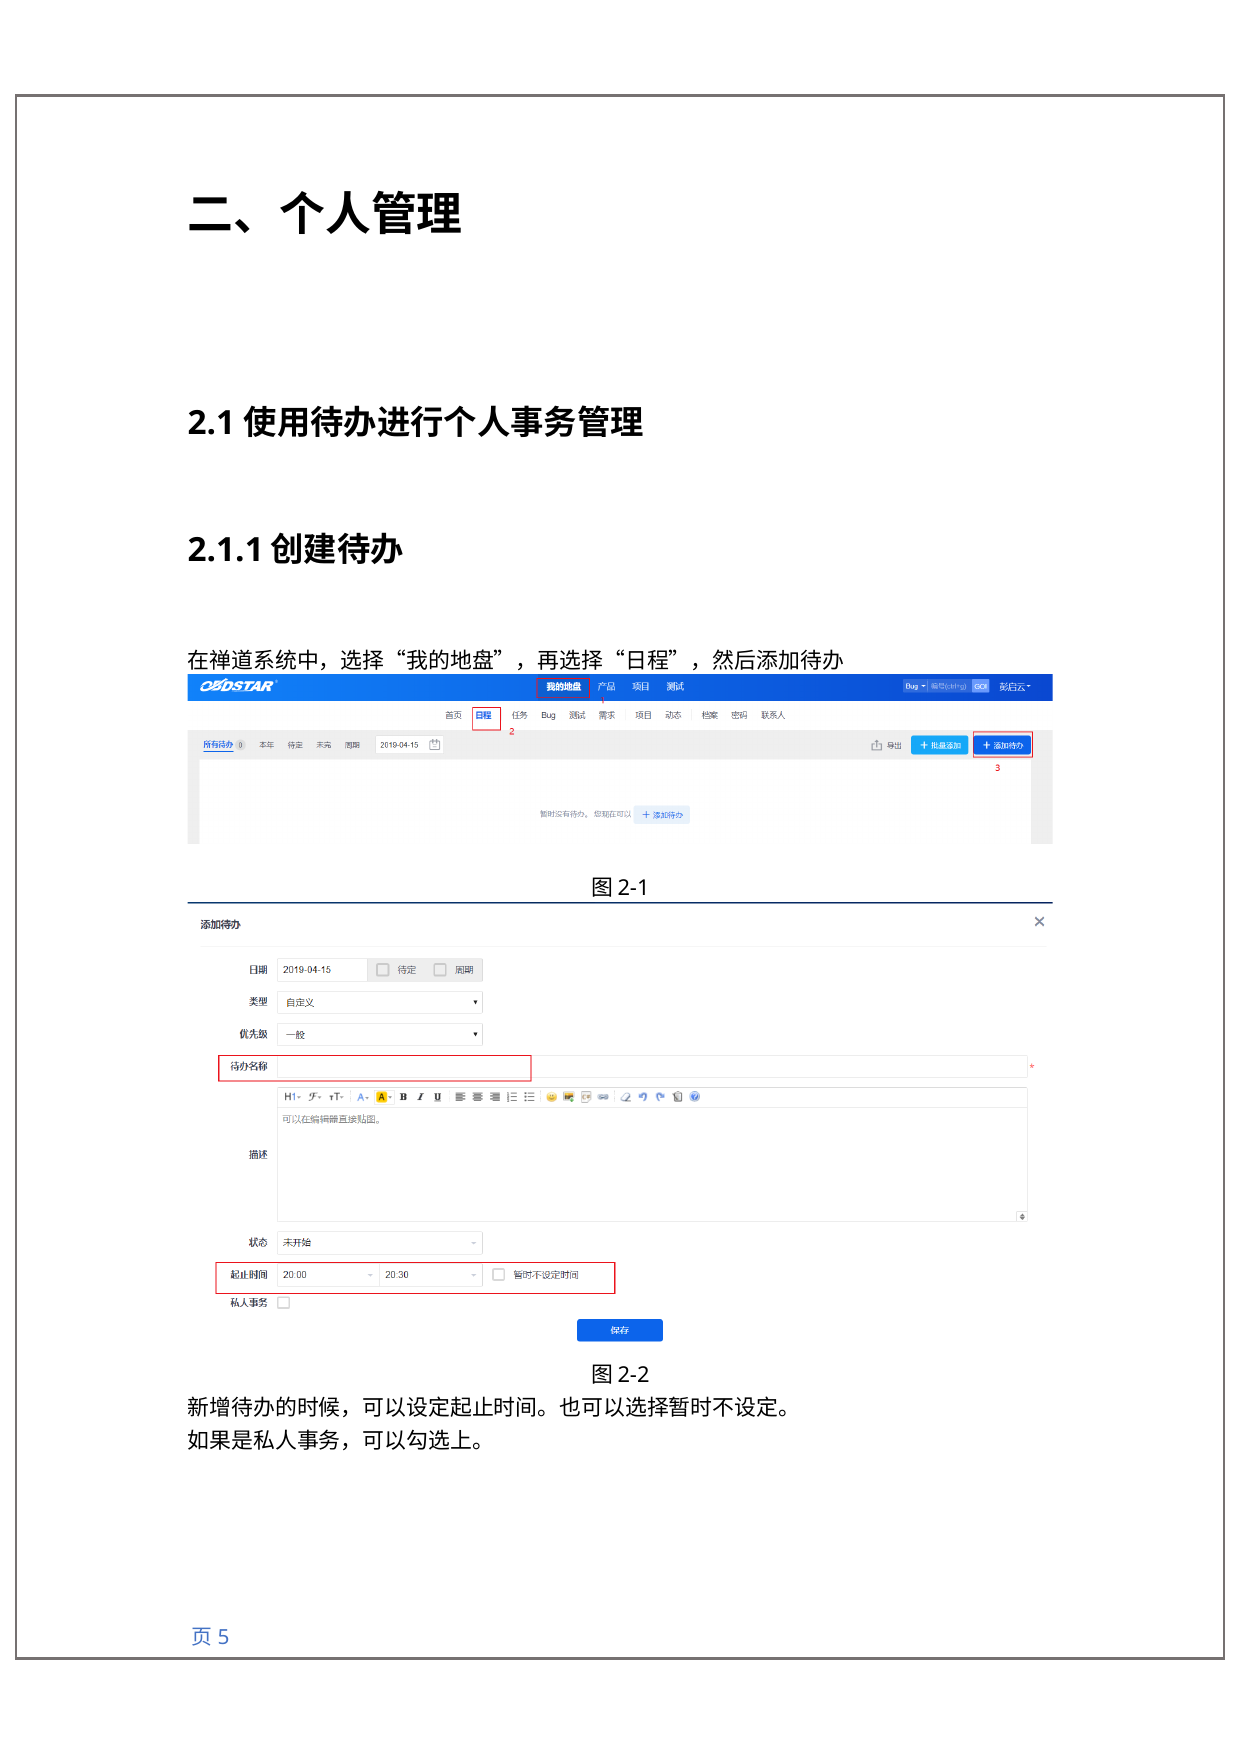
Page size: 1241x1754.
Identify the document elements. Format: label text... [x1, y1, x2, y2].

subtitle 2.1 使用待办进行个人事务管理 [187, 387, 1053, 452]
text 如果是私人事务，可以勾选上。 [187, 1422, 1053, 1455]
picture [187, 674, 1053, 844]
text 在禅道系统中，选择“我的地盘”，再选择“日程”，然后添加待办 [187, 642, 1053, 674]
text 图2-2 [187, 1357, 1053, 1390]
text 新增待办的时候，可以设定起止时间。也可以选择暂时不设定。 [187, 1390, 1053, 1422]
text 图2-1 [187, 870, 1053, 902]
subtitle 二、个人管理 [187, 162, 1053, 259]
subtitle 2.1.1创建待办 [187, 515, 1053, 580]
picture [187, 902, 1053, 1350]
